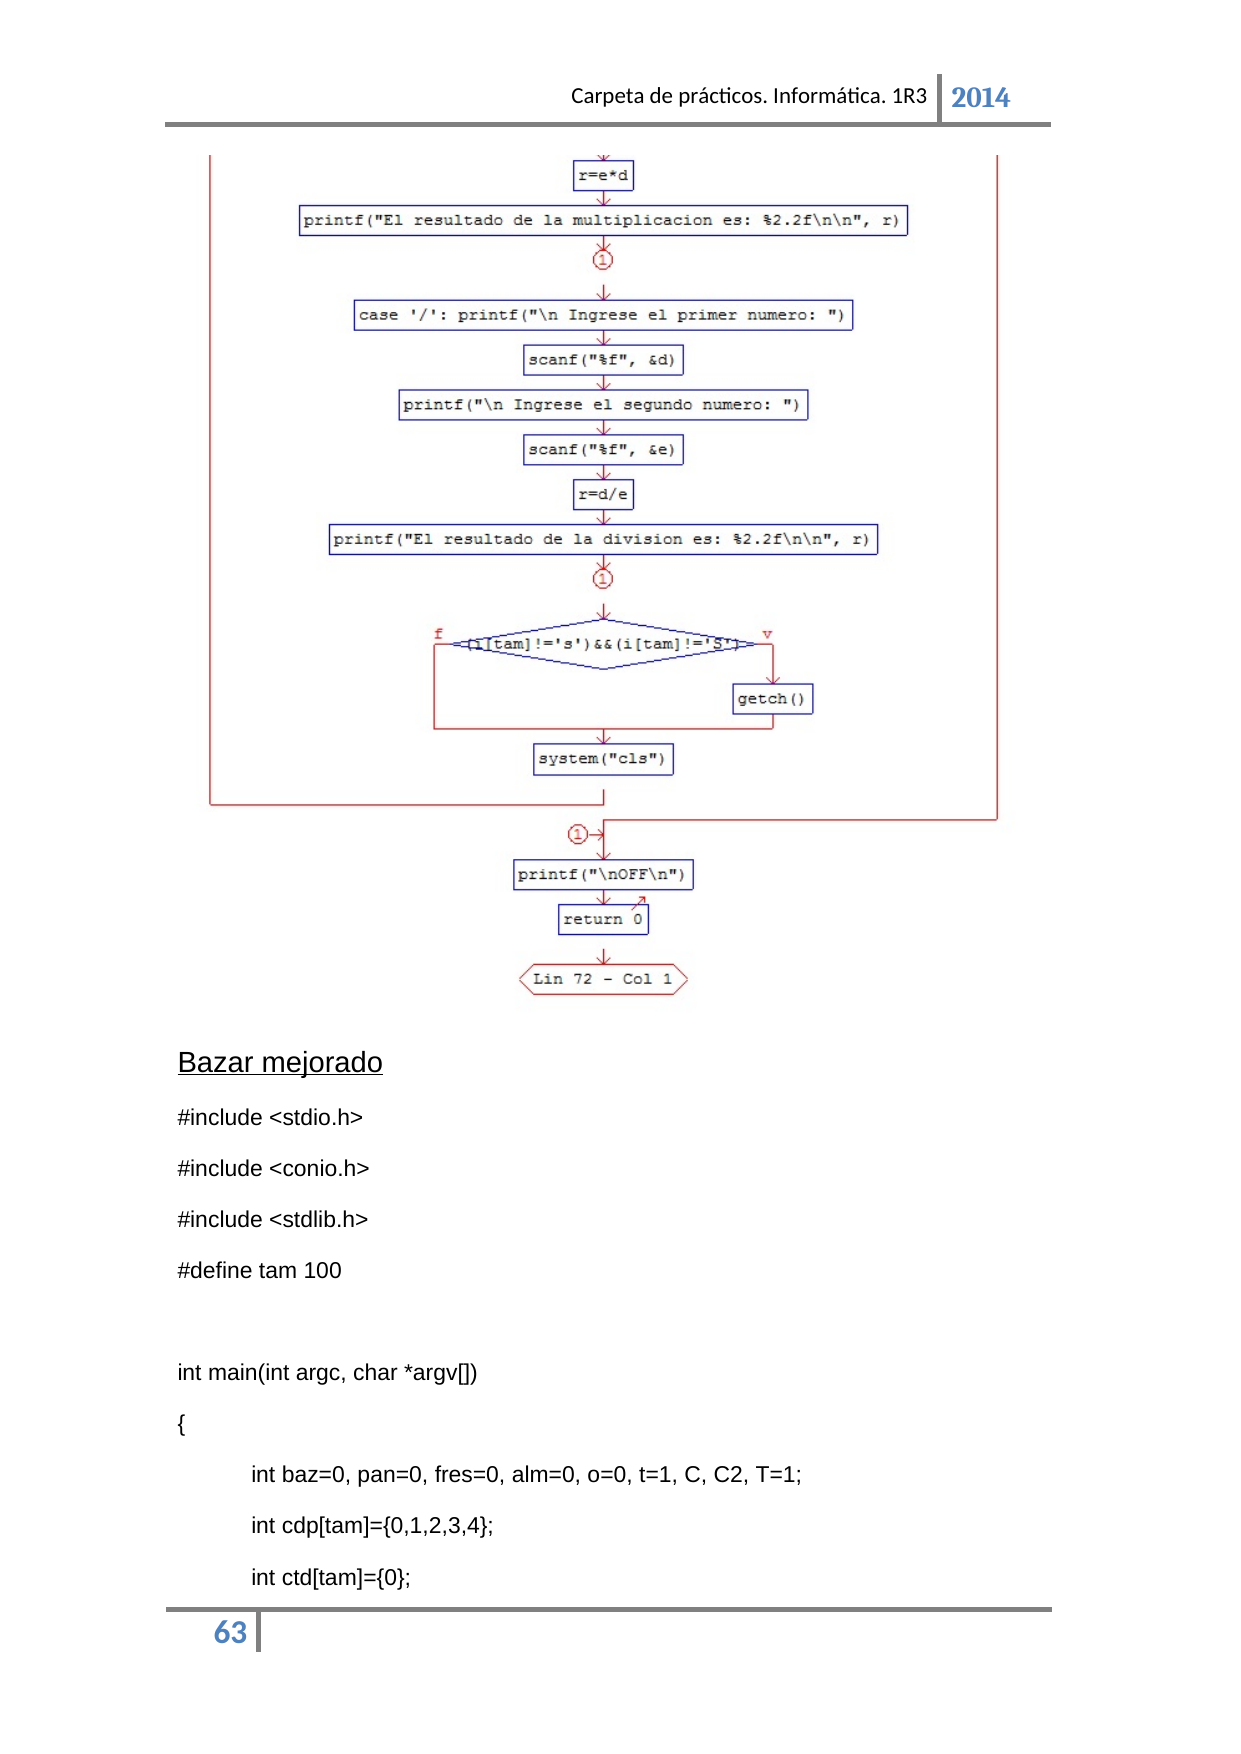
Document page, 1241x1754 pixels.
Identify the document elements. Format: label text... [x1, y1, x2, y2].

text #include <stdlib.h> [177, 1206, 1063, 1232]
text { [177, 1410, 1063, 1437]
text int baz=0, pan=0, fres=0, alm=0, o=0, t=1, C, C2, T=1; [177, 1461, 1063, 1488]
text int main(int argc, char *argv[]) [177, 1359, 1063, 1386]
text int cdp[tam]={0,1,2,3,4}; [177, 1512, 1063, 1539]
text int ctd[tam]={0}; [177, 1563, 1063, 1590]
text Bazar mejorado [177, 1045, 1063, 1078]
text #include <stdio.h> [177, 1104, 1063, 1130]
text #define tam 100 [177, 1257, 1063, 1283]
text #include <conio.h> [177, 1155, 1063, 1181]
picture [177, 155, 1063, 1020]
